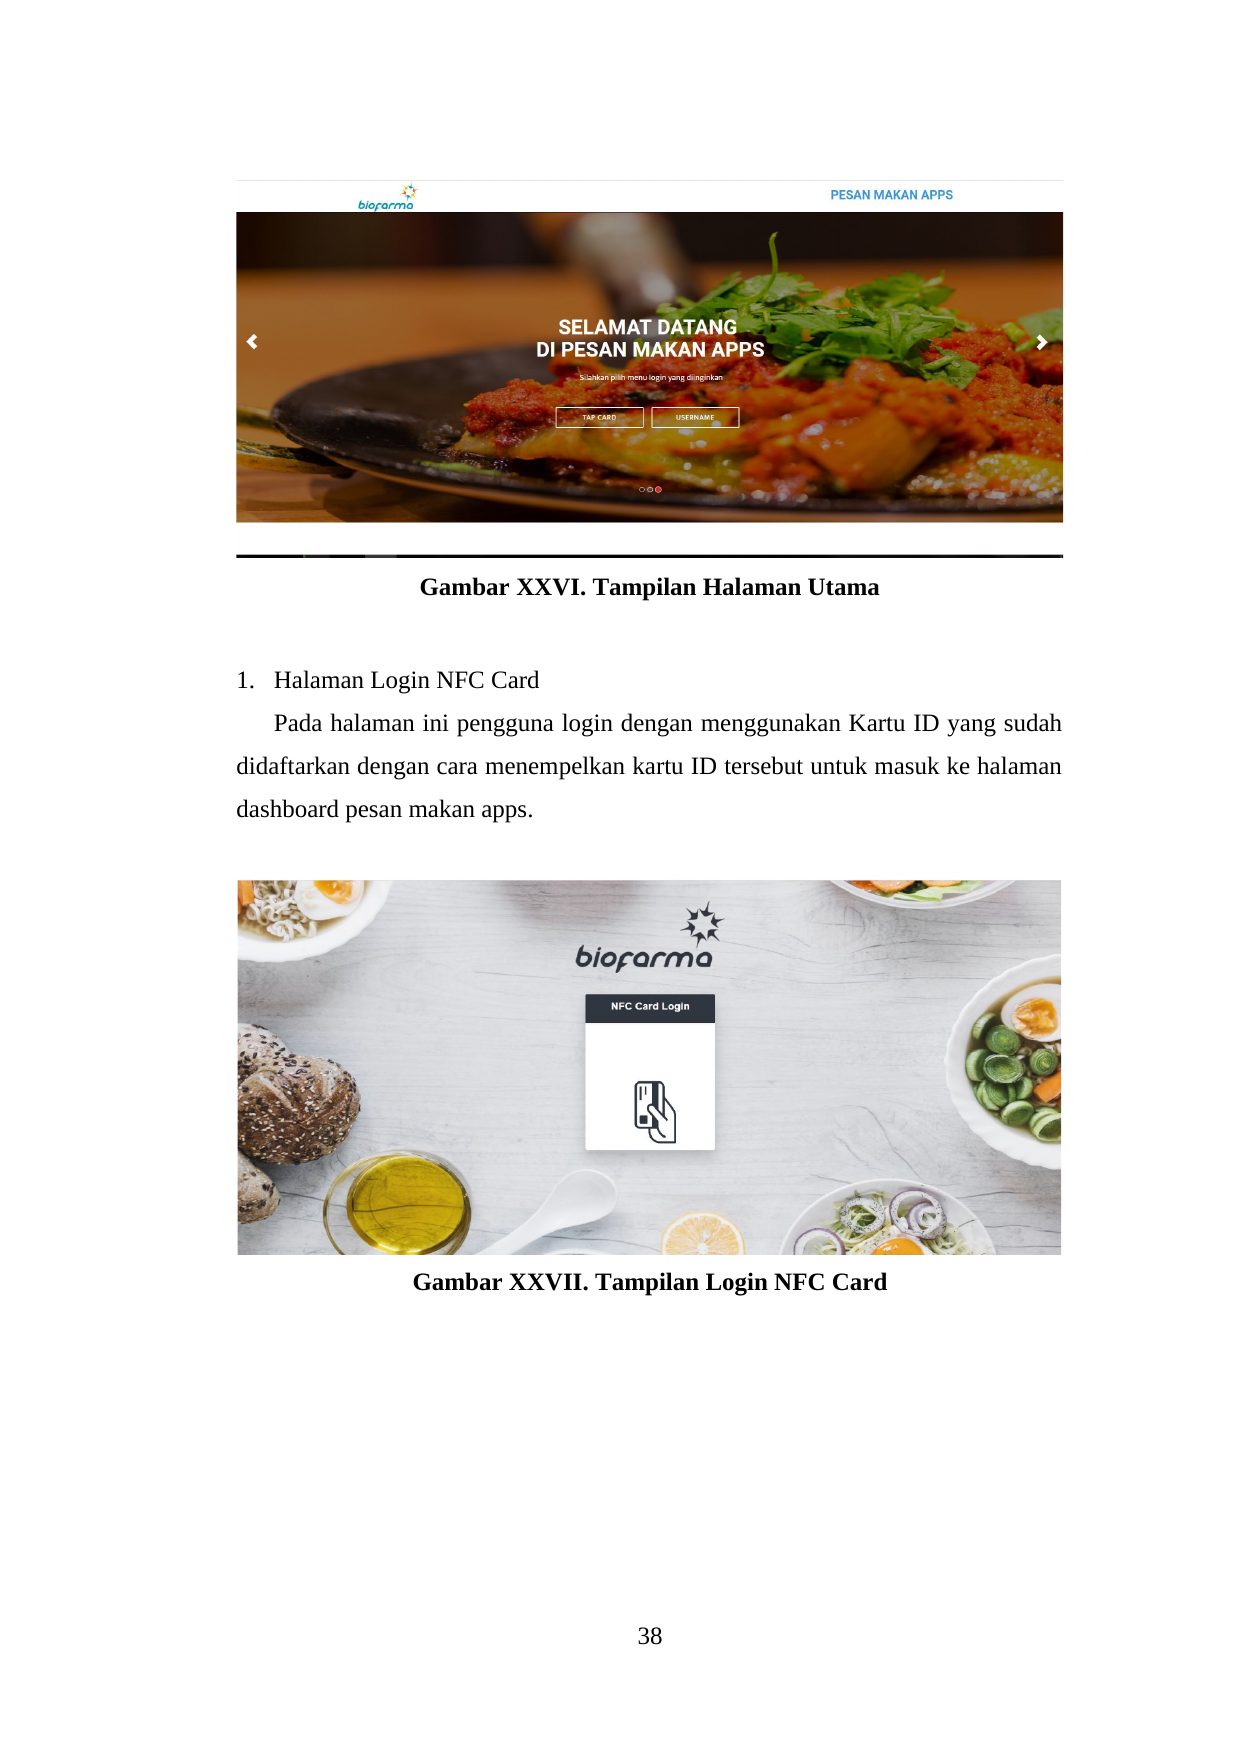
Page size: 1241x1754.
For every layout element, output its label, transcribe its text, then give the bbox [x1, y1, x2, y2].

list Pada halaman ini pengguna login dengan menggunakan Kartu ID yang sudah didaftarkan dengan cara menempelkan kartu ID tersebut untuk masuk ke halaman dashboard pesan makan apps. [236, 708, 1063, 823]
list Halaman Login NFC Card [236, 665, 1063, 693]
text Gambar XXVI. Tampilan Halaman Utama [236, 572, 1063, 601]
picture [236, 177, 1064, 558]
picture [236, 879, 1060, 1254]
